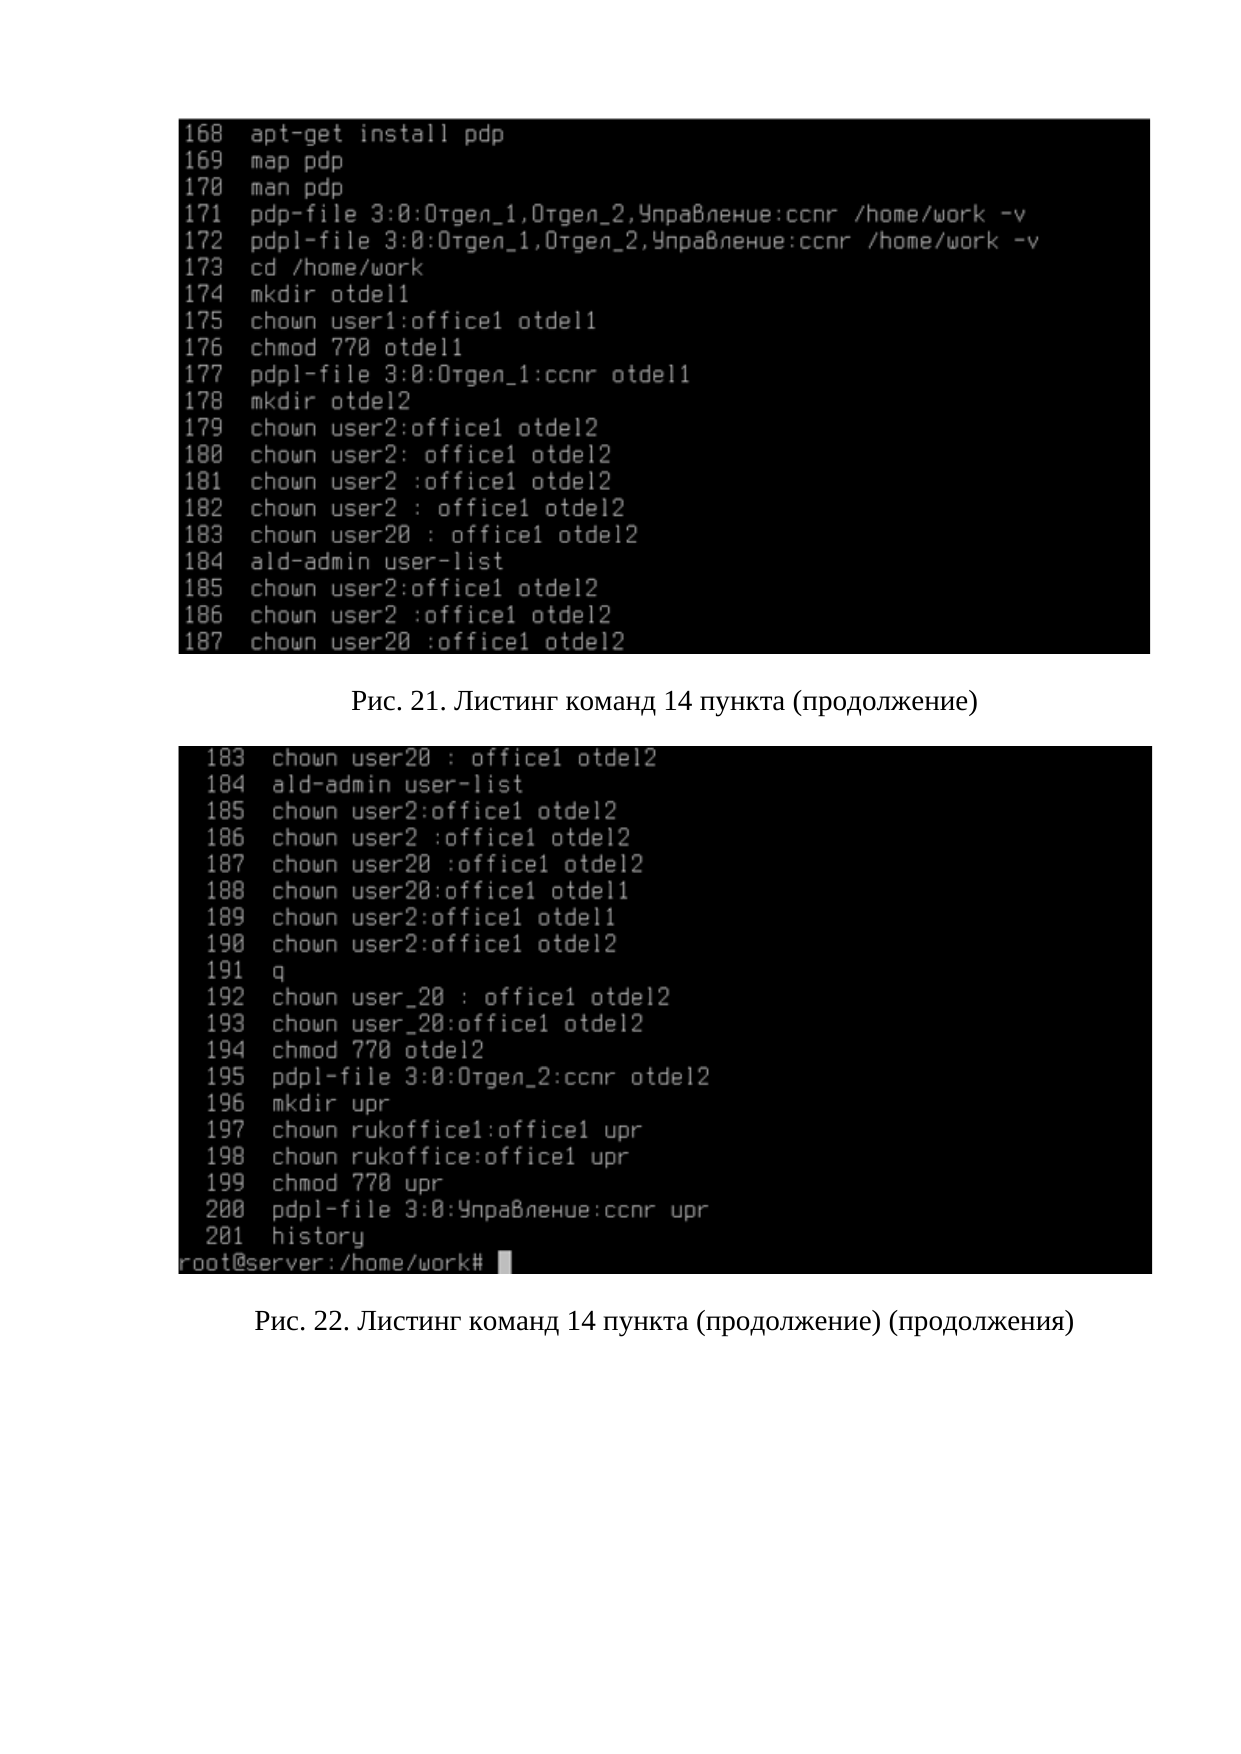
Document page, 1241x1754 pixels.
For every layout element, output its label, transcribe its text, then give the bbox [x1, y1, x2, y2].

text Рис. 22. Листинг команд 14 пункта (продолжение) (продолжения) [177, 1303, 1152, 1337]
picture [177, 746, 1153, 1274]
text Рис. 21. Листинг команд 14 пункта (продолжение) [177, 683, 1152, 717]
picture [178, 118, 1151, 654]
